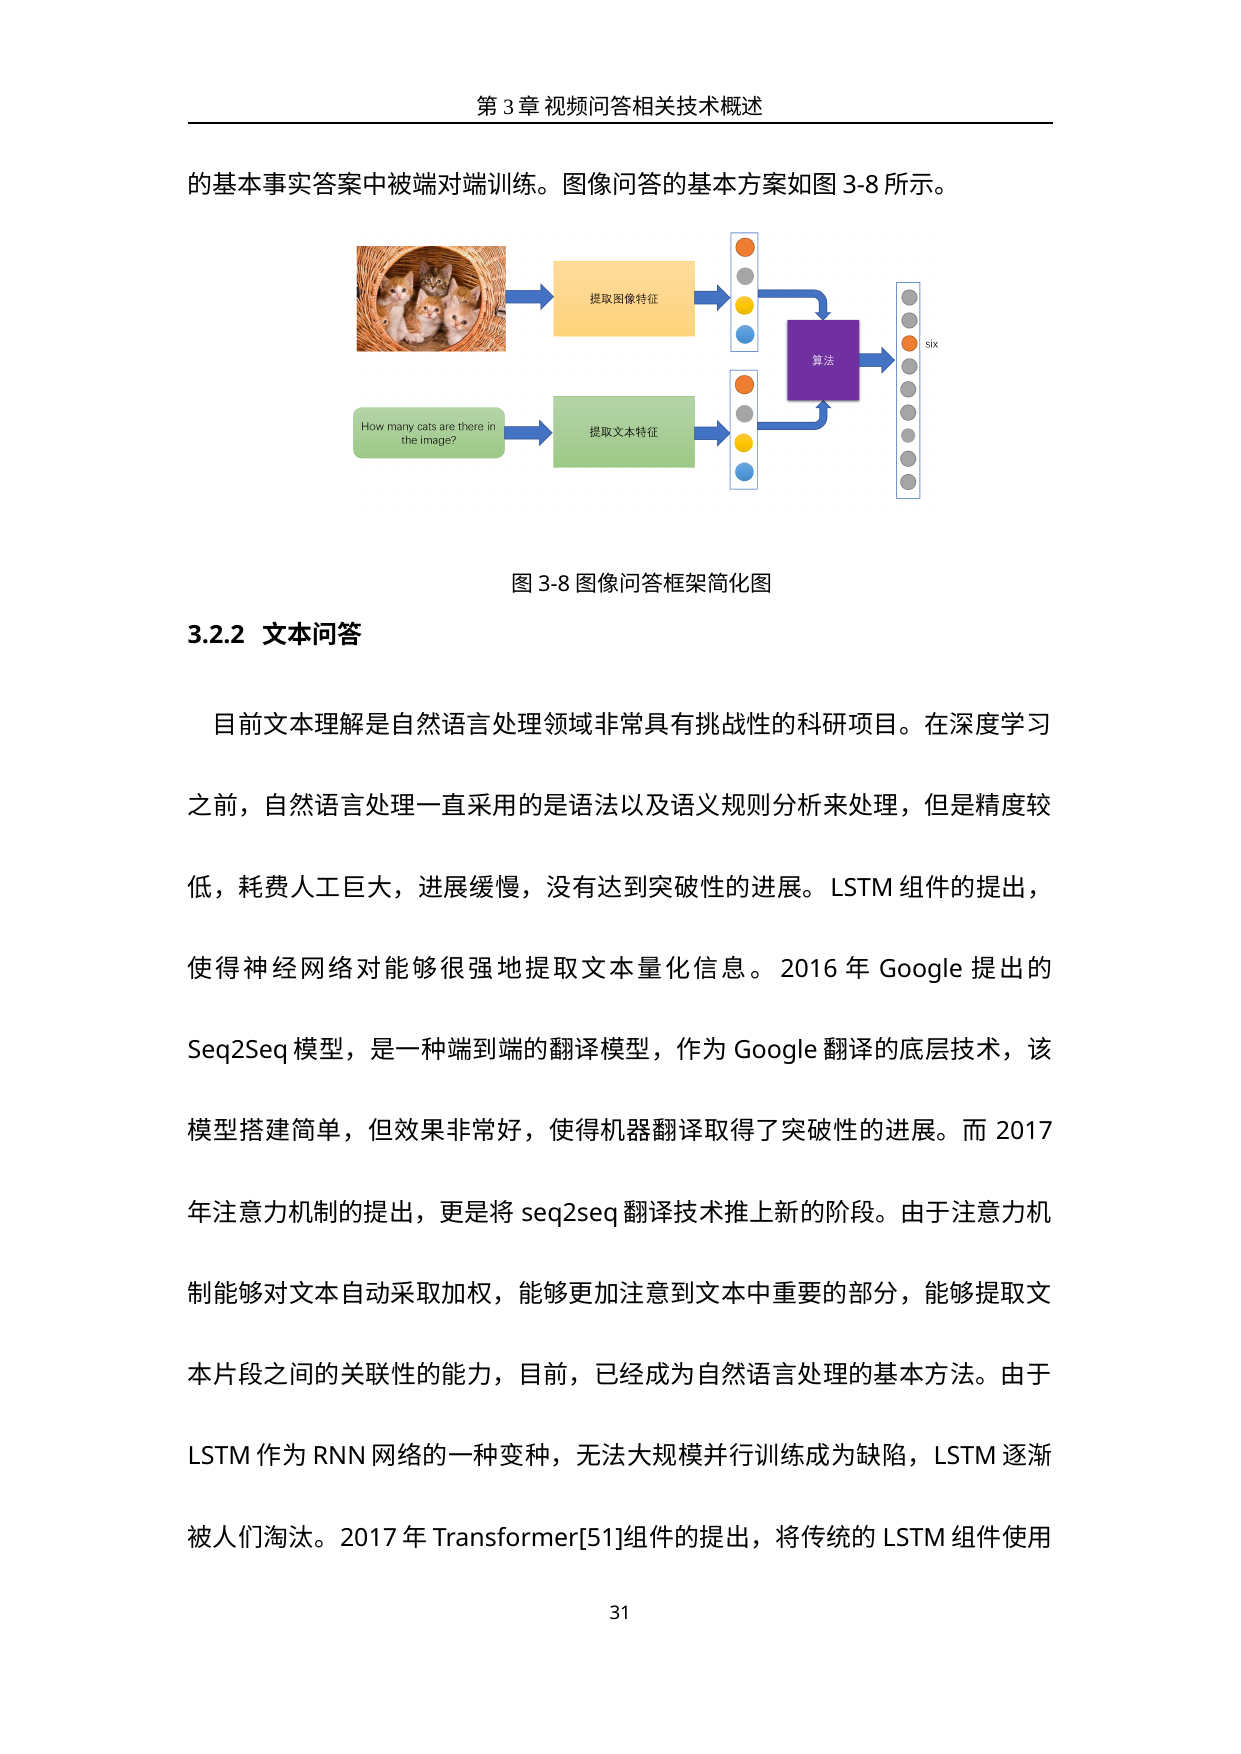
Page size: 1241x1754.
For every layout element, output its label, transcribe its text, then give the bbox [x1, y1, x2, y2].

text 图3-8 图像问答框架简化图 [187, 565, 1053, 598]
picture [344, 224, 940, 522]
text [187, 150, 1053, 215]
subtitle 文本问答 [187, 615, 1053, 651]
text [187, 690, 1053, 1568]
